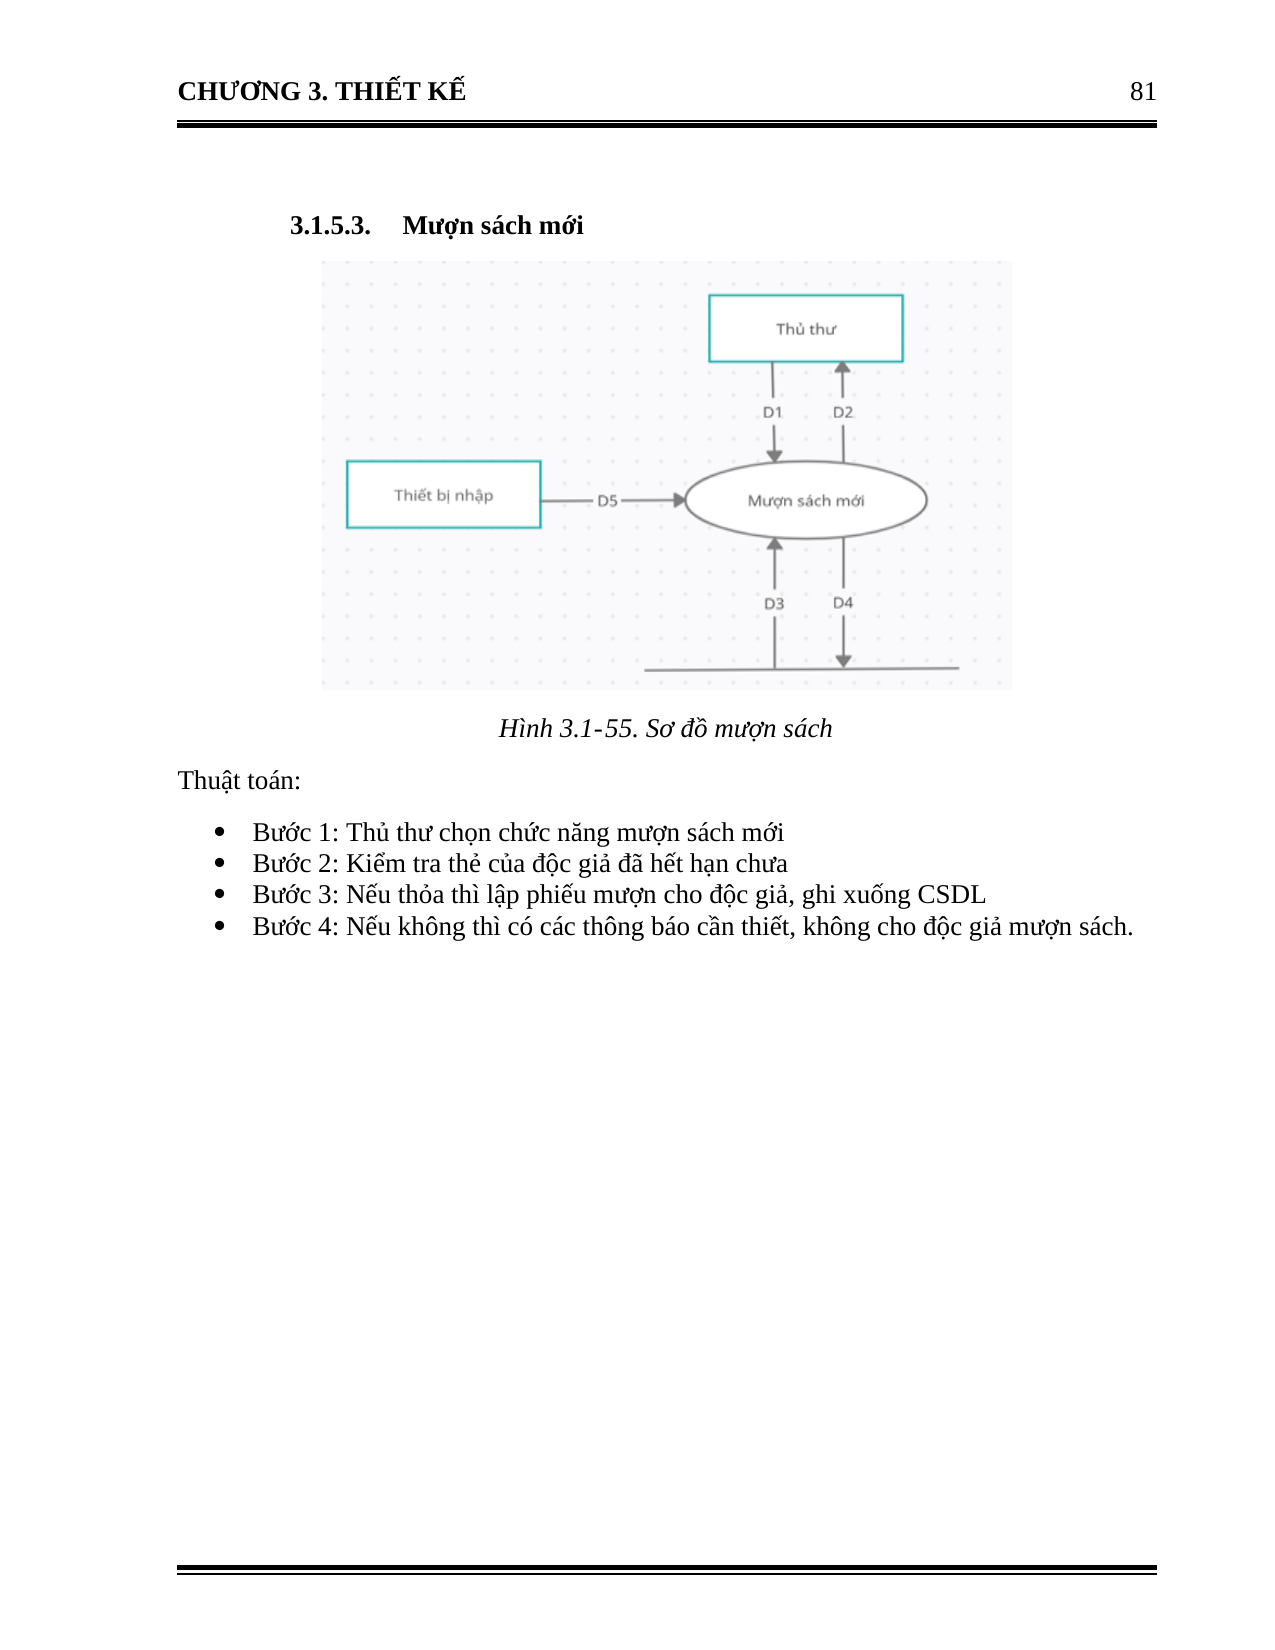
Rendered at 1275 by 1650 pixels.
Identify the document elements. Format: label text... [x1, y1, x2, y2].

list Bước 2: Kiểm tra thẻ của độc giả đã hết hạn chưa [215, 847, 1157, 878]
picture [321, 261, 1013, 692]
list Bước 3: Nếu thỏa thì lập phiếu mượn cho độc giả, ghi xuống CSDL [215, 878, 1157, 910]
list Bước 1: Thủ thư chọn chức năng mượn sách mới [215, 816, 1157, 847]
subtitle Mượn sách mới [290, 209, 1157, 240]
list Bước 4: Nếu không thì có các thông báo cần thiết, không cho độc giả mượn sách. [215, 910, 1157, 941]
text Thuật toán: [177, 764, 1157, 795]
